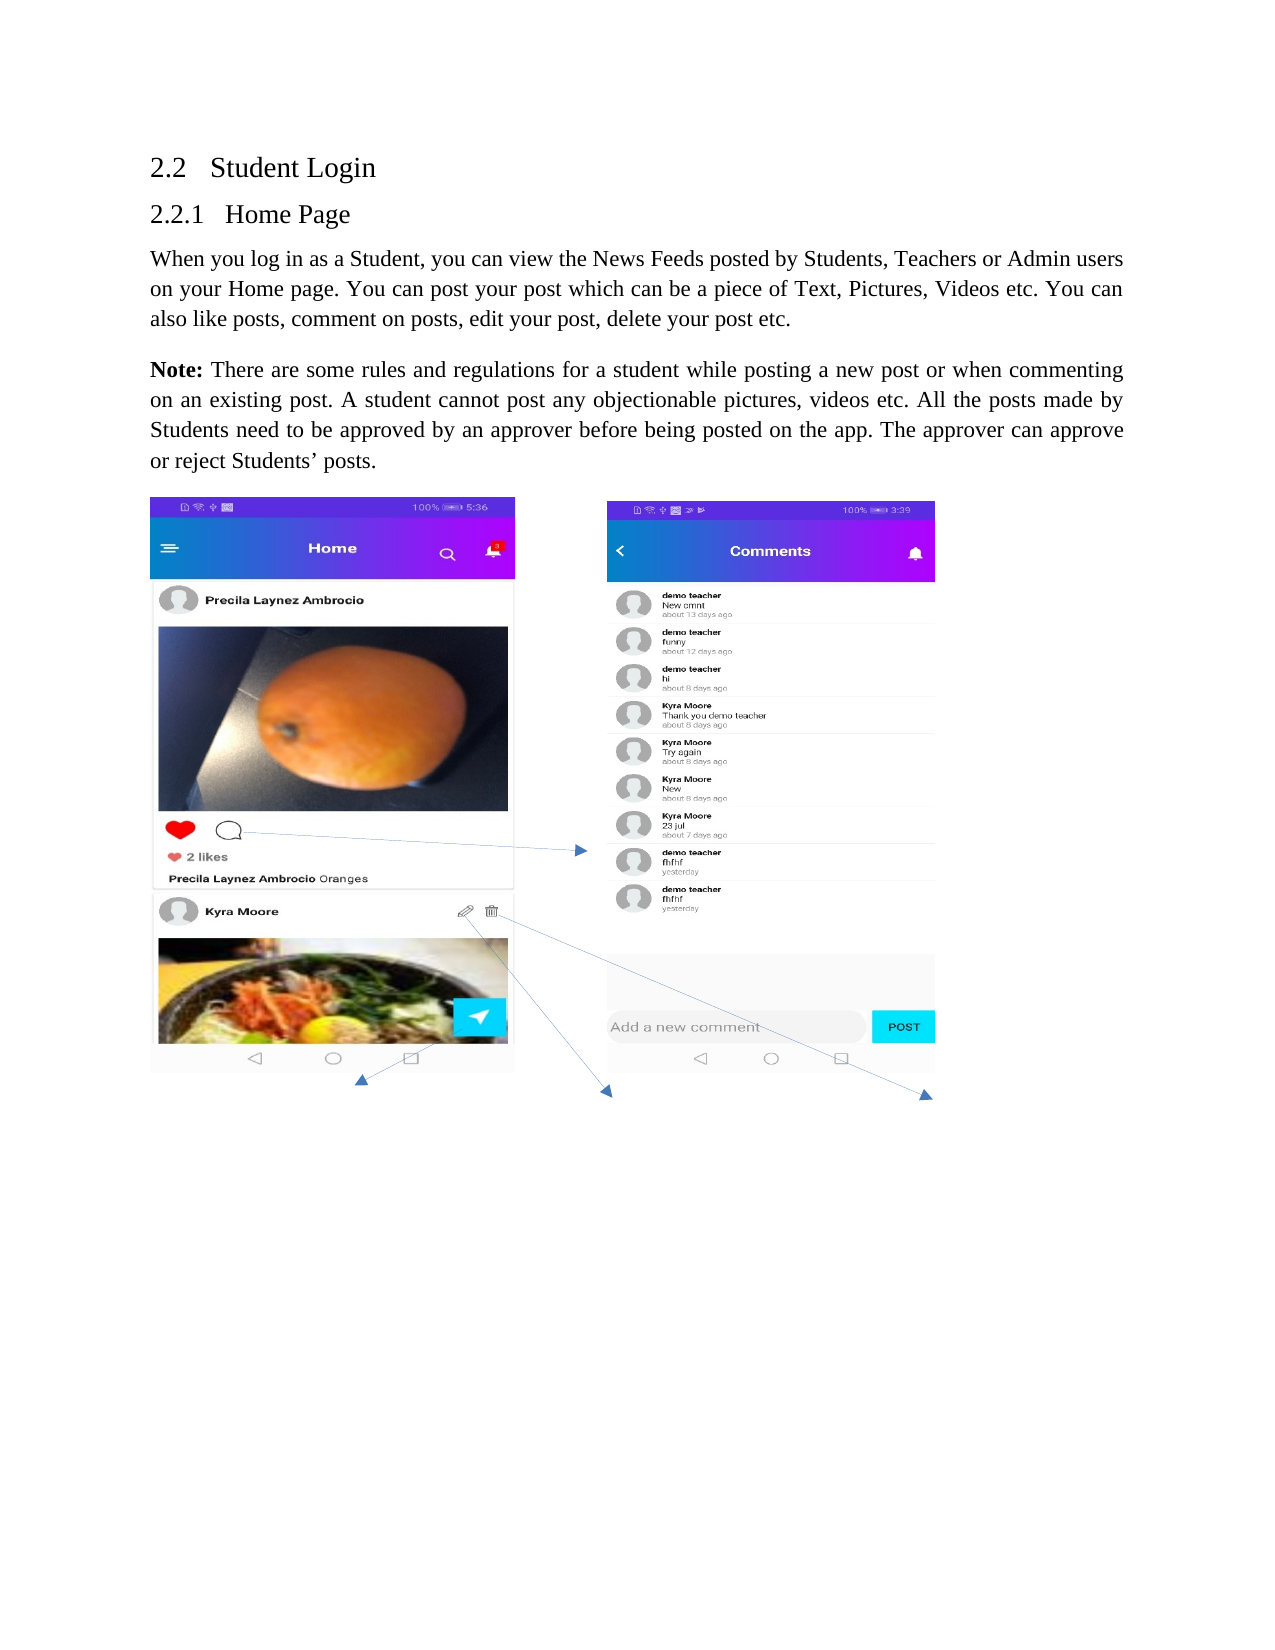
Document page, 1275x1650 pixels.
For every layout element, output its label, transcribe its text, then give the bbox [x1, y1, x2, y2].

picture [607, 962, 867, 1073]
subtitle Student Login [150, 150, 1125, 183]
text Note: There are some rules and regulations for a student while posting a new post or when commenting on an existing post. A student cannot post any objectionable pictures, videos etc. All the posts made by Students need to be approved by an approver before being posted on the app. The approver can approve or reject Students’ posts. [150, 356, 1125, 473]
picture [607, 501, 935, 1073]
subtitle Home Page [150, 199, 1125, 230]
text When you log in as a Student, you can view the News Feeds posted by Students, Teachers or Admin users on your Home page. You can post your post which can be a piece of Text, Pictures, Videos etc. You can also like posts, comment on posts, edit your post, delete your post etc. [150, 245, 1125, 331]
picture [150, 497, 516, 1073]
